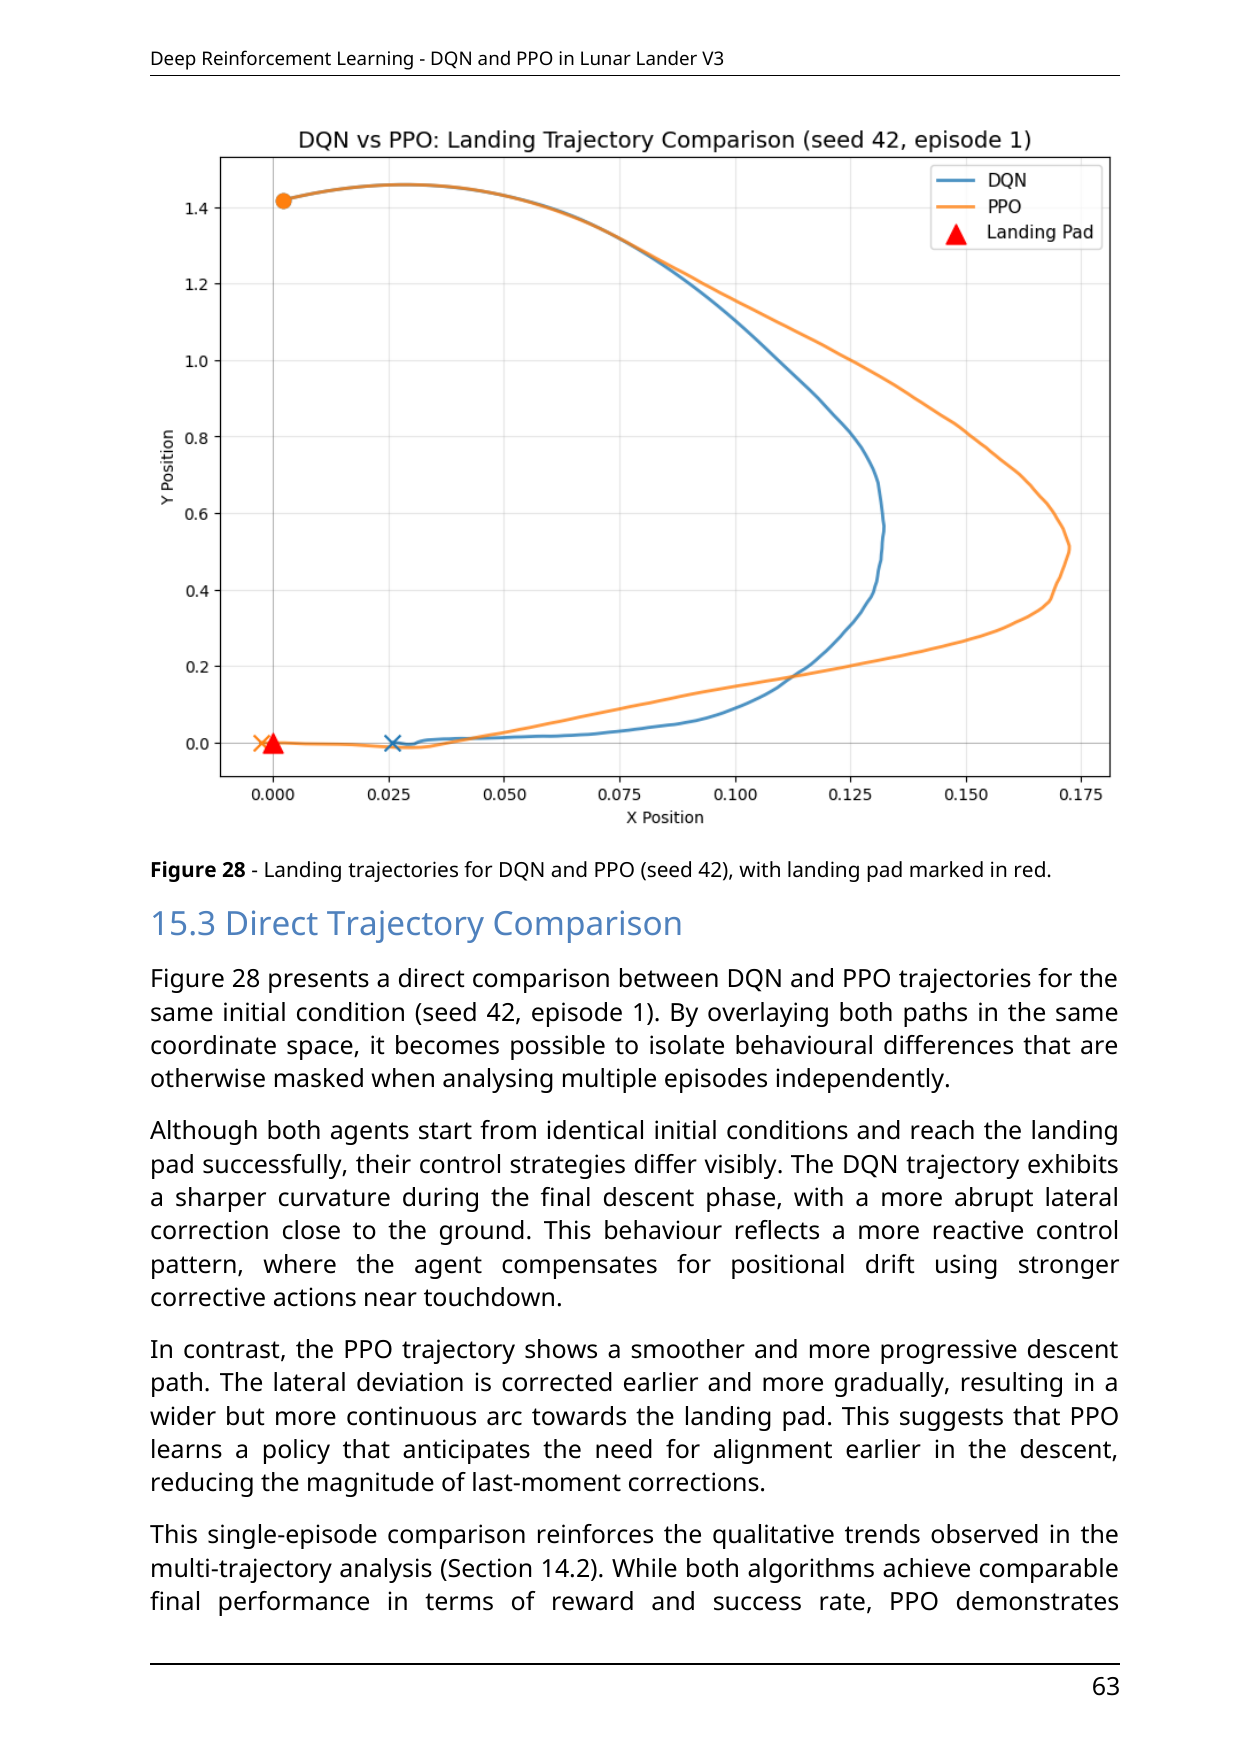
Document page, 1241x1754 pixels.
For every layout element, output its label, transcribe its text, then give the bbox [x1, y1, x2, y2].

text Although both agents start from identical initial conditions and reach the landing pad successfully, their control strategies differ visibly. The DQN trajectory exhibits a sharper curvature during the final descent phase, with a more abrupt lateral correction close to the ground. This behaviour reflects a more reactive control pattern, where the agent compensates for positional drift using stronger corrective actions near touchdown. [150, 1113, 1120, 1313]
text Figure 28 - Landing trajectories for DQN and PPO (seed 42), with landing pad marked in red. [150, 856, 1120, 884]
text Figure 28 presents a direct comparison between DQN and PPO trajectories for the same initial condition (seed 42, episode 1). By overlaying both paths in the same coordinate space, it becomes possible to isolate behavioural differences that are otherwise masked when analysing multiple episodes independently. [150, 961, 1120, 1094]
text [150, 1517, 1120, 1617]
text In contrast, the PPO trajectory shows a smoother and more progressive descent path. The lateral deviation is corrected earlier and more gradually, resulting in a wider but more continuous arc towards the landing pad. This suggests that PPO learns a policy that anticipates the need for alignment earlier in the descent, reducing the magnitude of last-moment corrections. [150, 1332, 1120, 1498]
picture [150, 120, 1121, 837]
subtitle 15.3 Direct Trajectory Comparison [150, 909, 1120, 942]
